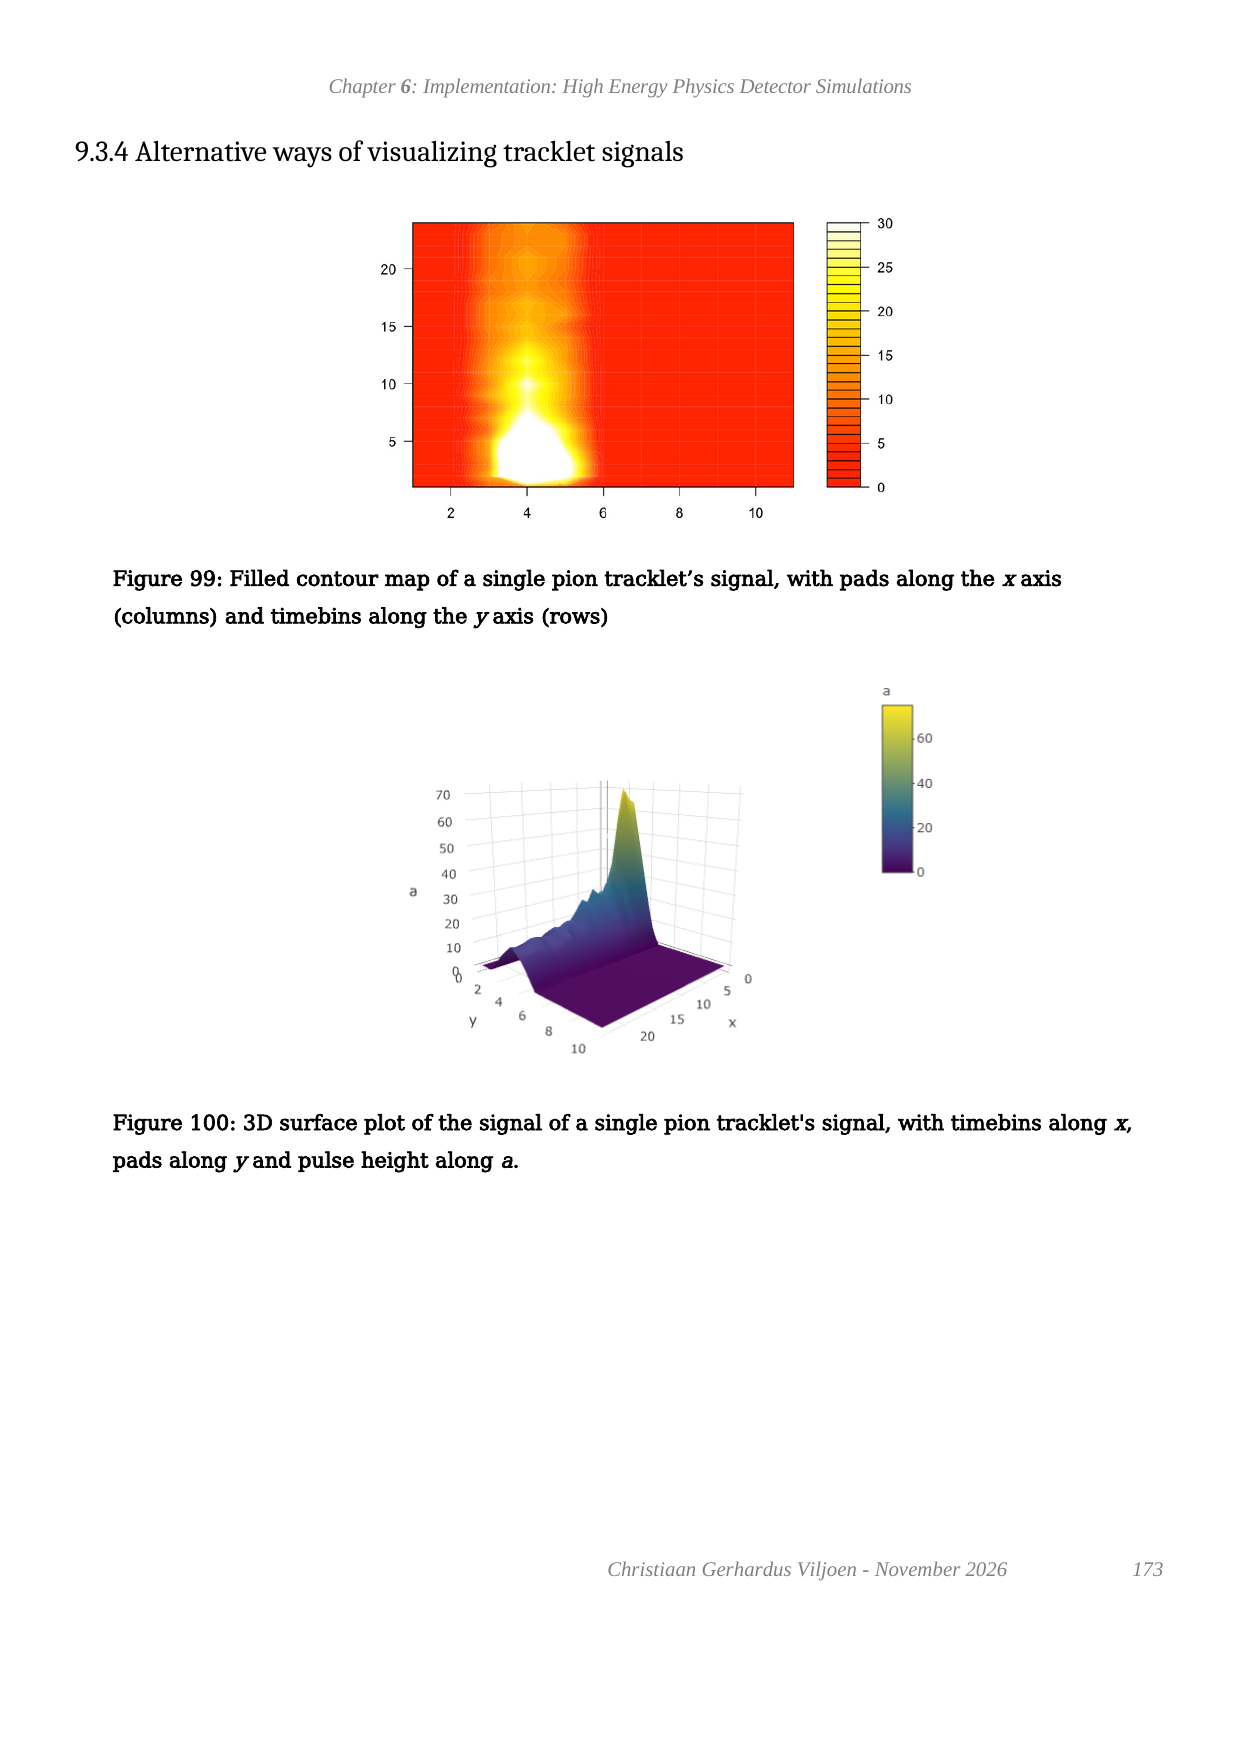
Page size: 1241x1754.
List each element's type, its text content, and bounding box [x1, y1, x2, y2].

text Figure 99: Filled contour map of a single pion tracklet’s signal, with pads along the x axis (columns) and timebins along the y axis (rows) [112, 565, 1165, 628]
text Figure 100: 3D surface plot of the signal of a single pion tracklet's signal, with timebins along x, pads along y and pulse height along a. [112, 1109, 1165, 1172]
picture [357, 181, 920, 545]
picture [288, 648, 989, 1089]
subtitle Alternative ways of visualizing tracklet signals [75, 135, 1165, 169]
